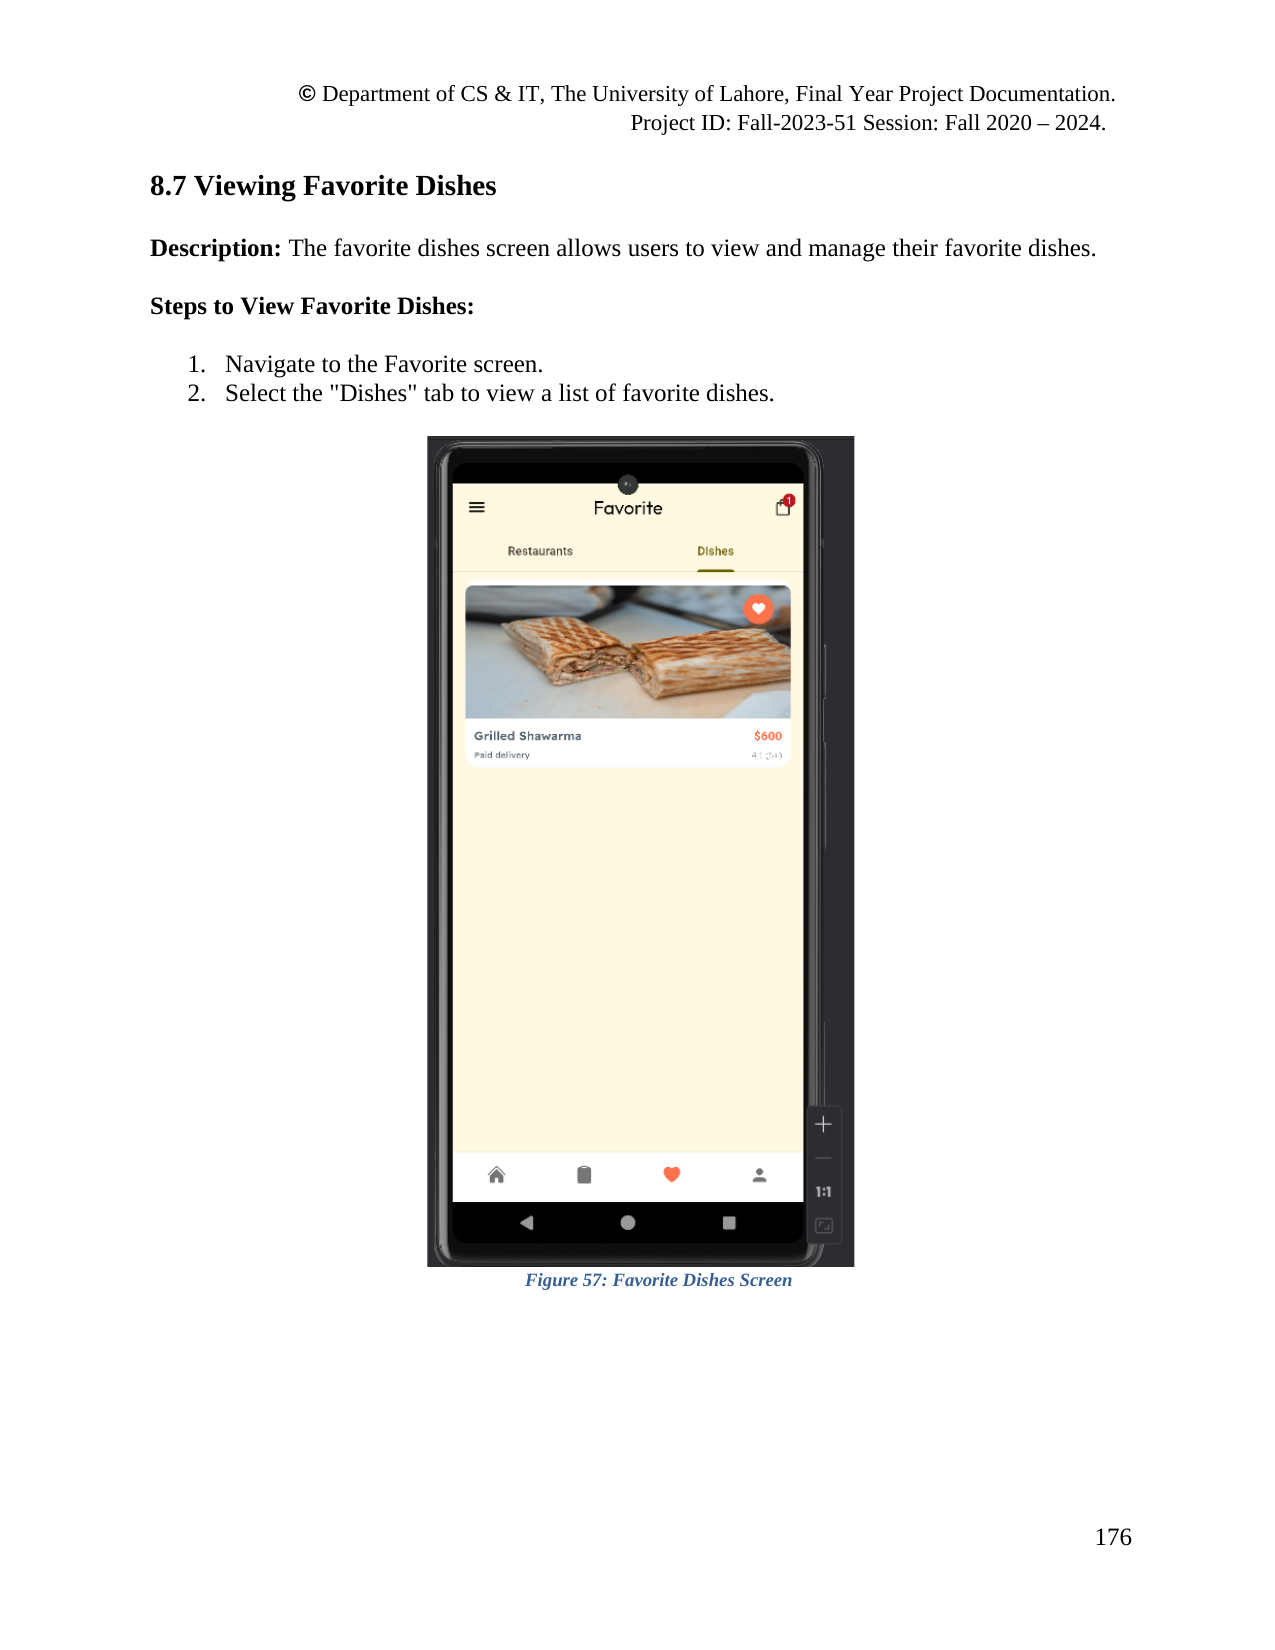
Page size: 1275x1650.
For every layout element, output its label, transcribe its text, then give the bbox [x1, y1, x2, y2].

text Description: The favorite dishes screen allows users to view and manage their favorite dishes. [150, 233, 1132, 262]
picture [427, 436, 855, 1267]
subtitle 8.7 Viewing Favorite Dishes [150, 168, 1132, 202]
list Select the "Dishes" tab to view a list of favorite dishes. [187, 378, 1132, 407]
subtitle Figure 57: Favorite Dishes Screen [187, 1269, 1132, 1291]
text Steps to View Favorite Dishes: [150, 291, 1132, 320]
list Navigate to the Favorite screen. [187, 349, 1132, 378]
